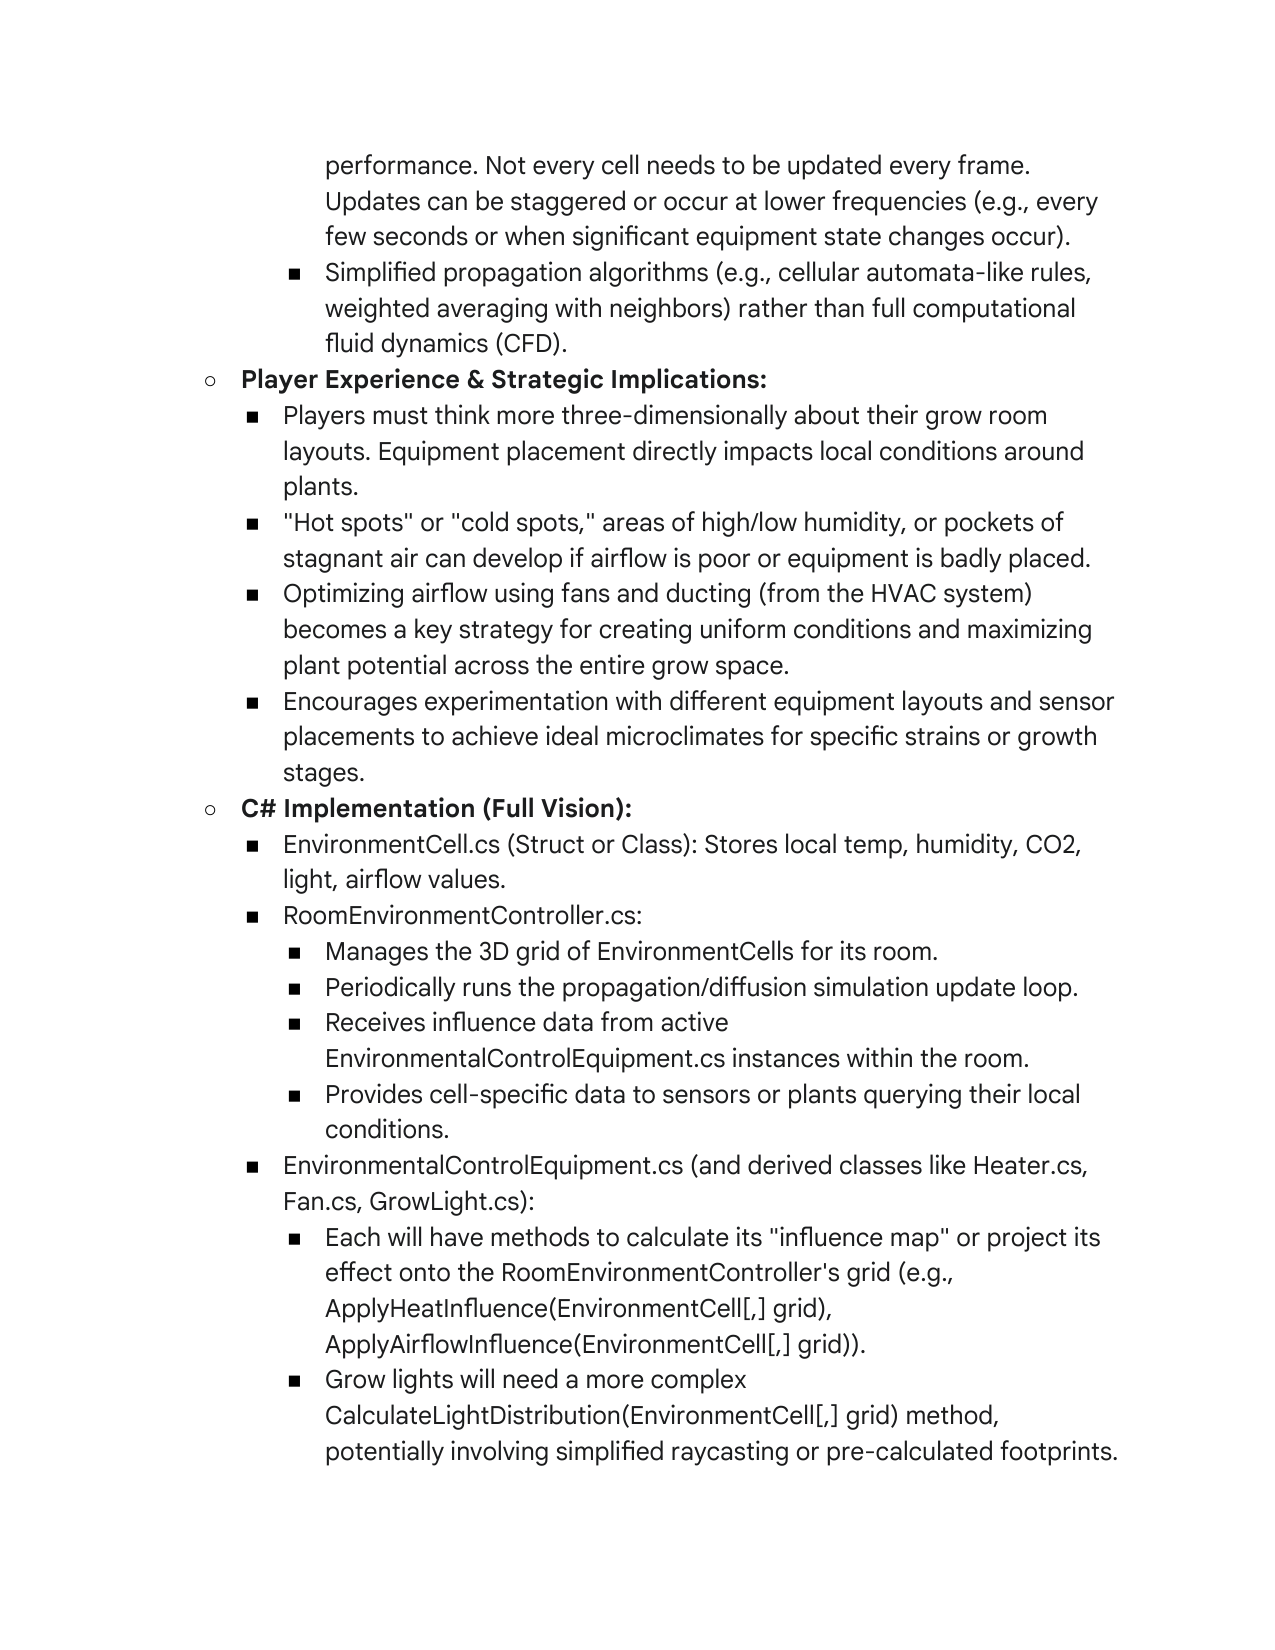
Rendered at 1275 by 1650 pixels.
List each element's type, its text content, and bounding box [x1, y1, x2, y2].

list Players must think more three-dimensionally about their grow room layouts. Equipment placement directly impacts local conditions around plants. [245, 400, 1125, 503]
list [287, 150, 1125, 253]
list EnvironmentalControlEquipment.cs (and derived classes like Heater.cs, Fan.cs, GrowLight.cs): [245, 1150, 1125, 1217]
list C# Implementation (Full Vision): [203, 793, 1125, 824]
list Periodically runs the propagation/diffusion simulation update loop. [287, 972, 1125, 1003]
list EnvironmentCell.cs (Struct or Class): Stores local temp, humidity, CO2, light, airflow values. [245, 829, 1125, 896]
list Encourages experimentation with different equipment layouts and sensor placements to achieve ideal microclimates for specific strains or growth stages. [245, 686, 1125, 789]
list "Hot spots" or "cold spots," areas of high/low humidity, or pockets of stagnant air can develop if airflow is poor or equipment is badly placed. [245, 507, 1125, 574]
list Player Experience & Strategic Implications: [203, 364, 1125, 396]
list Each will have methods to calculate its "influence map" or project its effect onto the RoomEnvironmentController's grid (e.g., ApplyHeatInfluence(EnvironmentCell[,] grid), ApplyAirflowInfluence(EnvironmentCell[,] grid)). [287, 1222, 1125, 1360]
list Manages the 3D grid of EnvironmentCells for its room. [287, 936, 1125, 967]
list Grow lights will need a more complex CalculateLightDistribution(EnvironmentCell[,] grid) method, potentially involving simplified raycasting or pre-calculated footprints. [287, 1365, 1125, 1468]
list RoomEnvironmentController.cs: [245, 900, 1125, 932]
list Optimizing airflow using fans and ducting (from the HVAC system) becomes a key strategy for creating uniform conditions and maximizing plant potential across the entire grow space. [245, 579, 1125, 682]
list Receives influence data from active EnvironmentalControlEquipment.cs instances within the room. [287, 1007, 1125, 1074]
list Simplified propagation algorithms (e.g., cellular automata-like rules, weighted averaging with neighbors) rather than full computational fluid dynamics (CFD). [287, 257, 1125, 360]
list Provides cell-specific data to sensors or plants querying their local conditions. [287, 1079, 1125, 1146]
